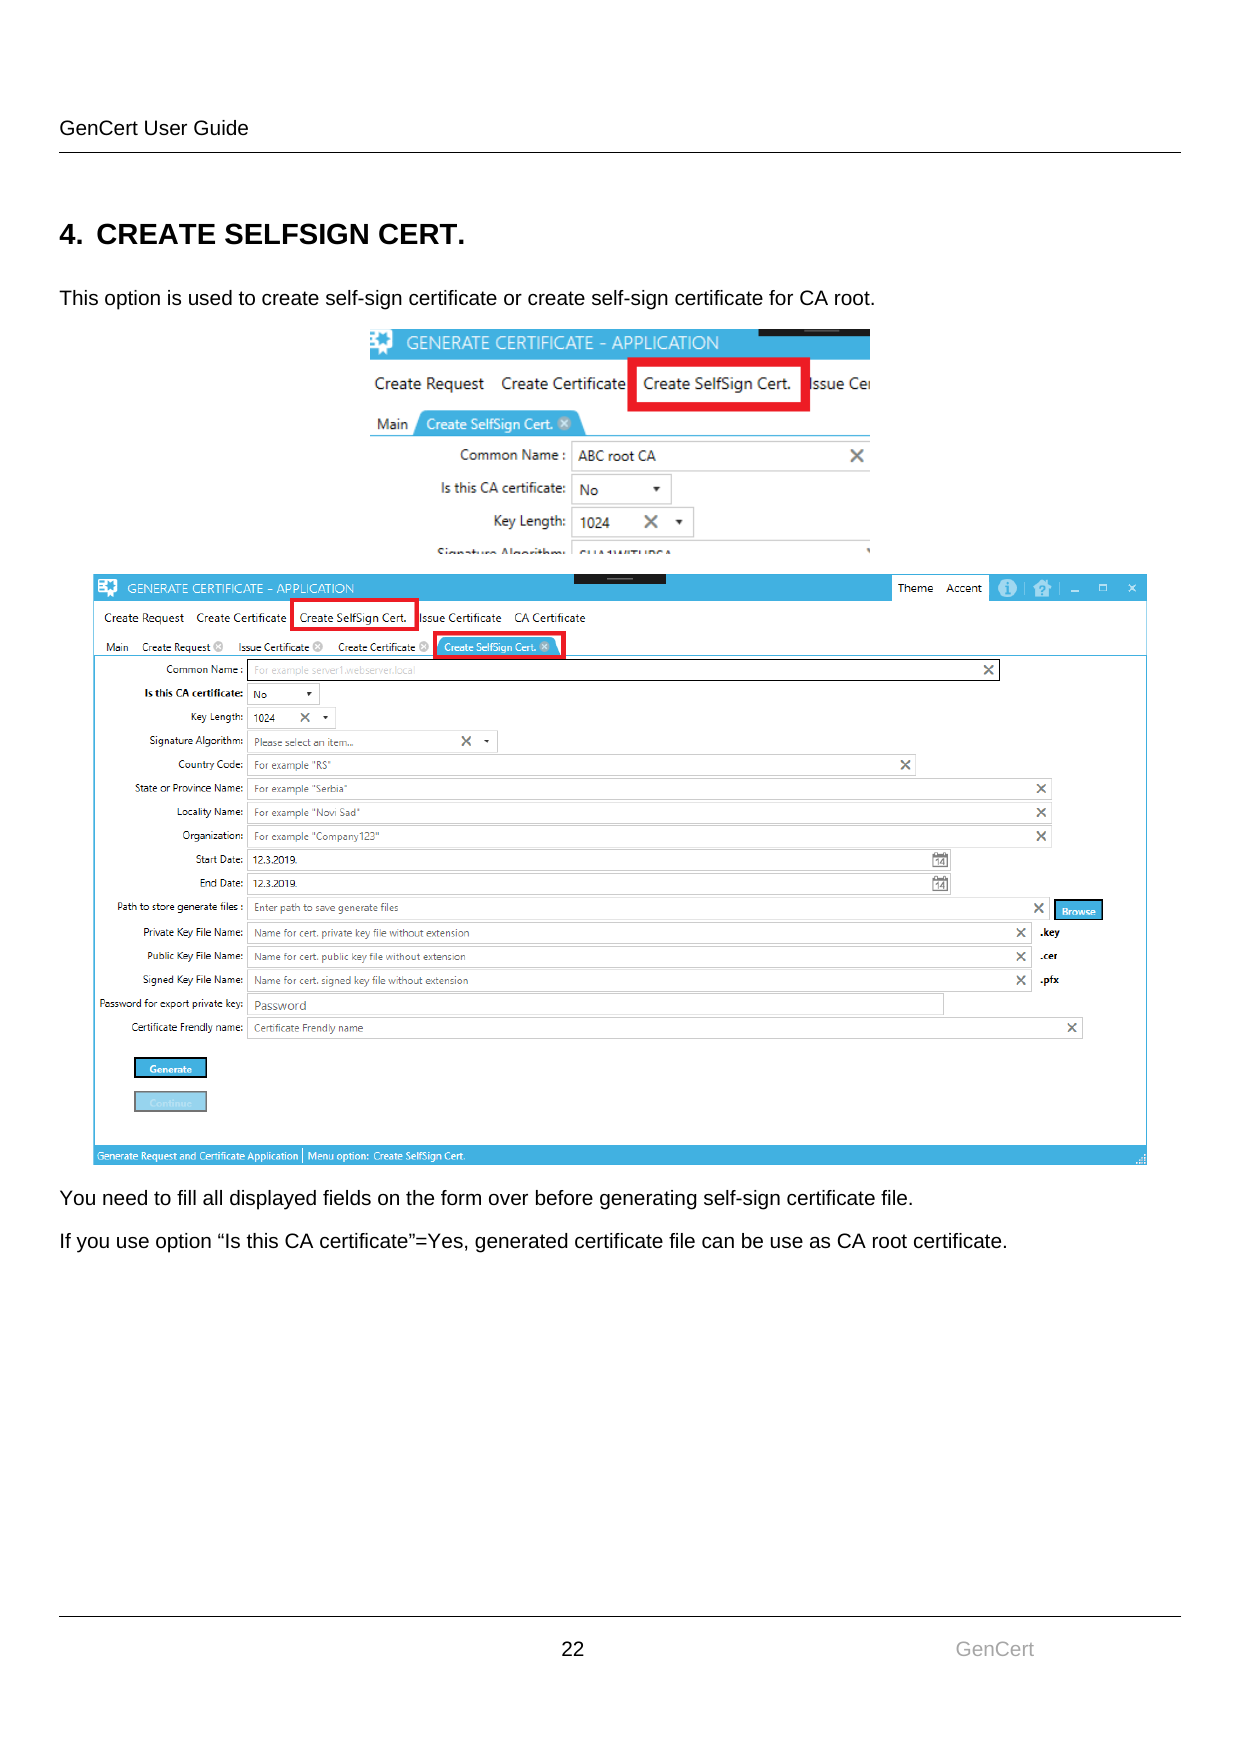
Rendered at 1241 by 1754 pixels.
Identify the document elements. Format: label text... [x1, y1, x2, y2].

picture [93, 574, 1147, 1165]
picture [370, 329, 870, 554]
text If you use option “Is this CA certificate”=Yes, generated certificate file can be use as CA root certificate. [59, 1229, 1181, 1253]
text This option is used to create self-sign certificate or create self-sign certificate for CA root. [59, 285, 1181, 309]
subtitle Create SelfSign Cert. [59, 217, 1181, 250]
text You need to fill all displayed fields on the form over before generating self-sign certificate file. [59, 1186, 1181, 1209]
